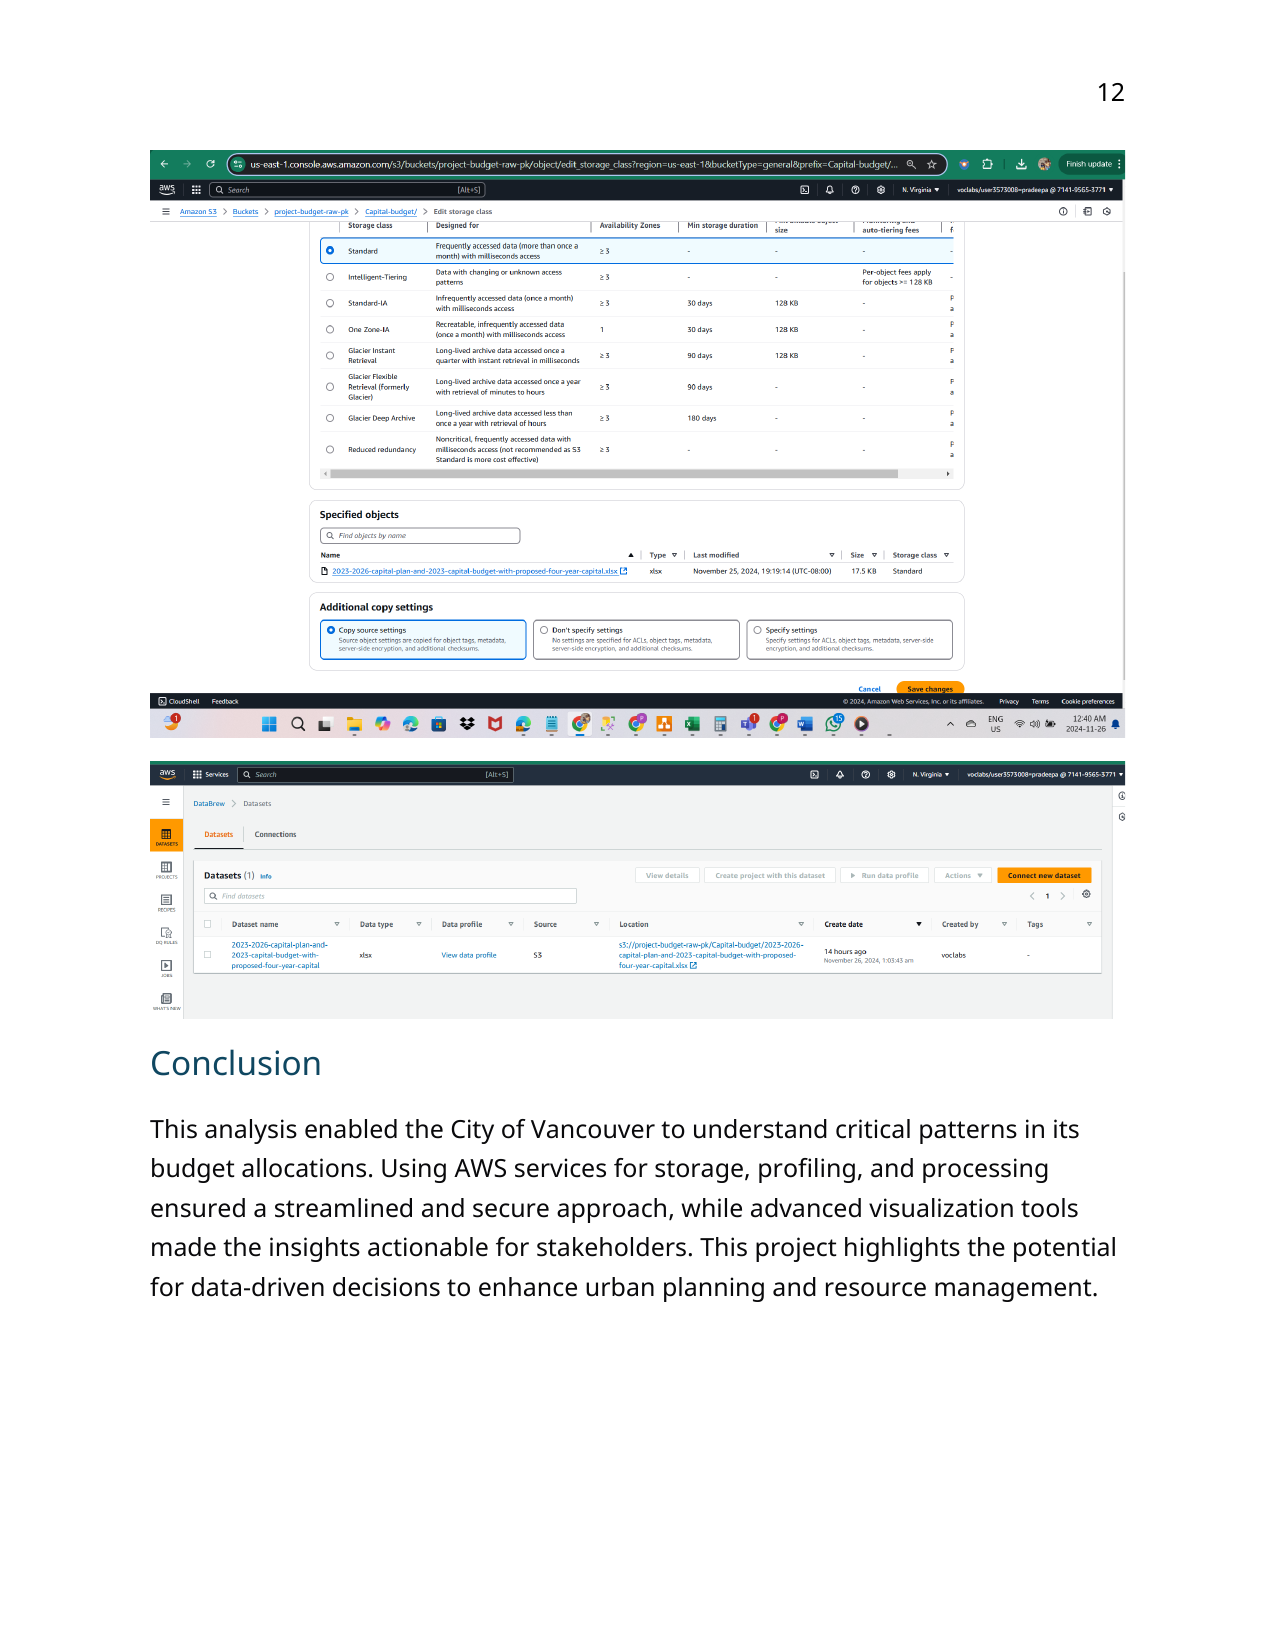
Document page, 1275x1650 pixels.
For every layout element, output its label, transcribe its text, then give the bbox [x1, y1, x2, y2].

picture [150, 761, 1125, 1019]
subtitle Conclusion [150, 1040, 1125, 1086]
picture [150, 150, 1125, 738]
text This analysis enabled the City of Vancouver to understand critical patterns in its budget allocations. Using AWS services for storage, profiling, and processing ensured a streamlined and secure approach, while advanced visualization tools made the insights actionable for stakeholders. This project highlights the potential for data-driven decisions to enhance urban planning and resource management. [150, 1112, 1125, 1303]
